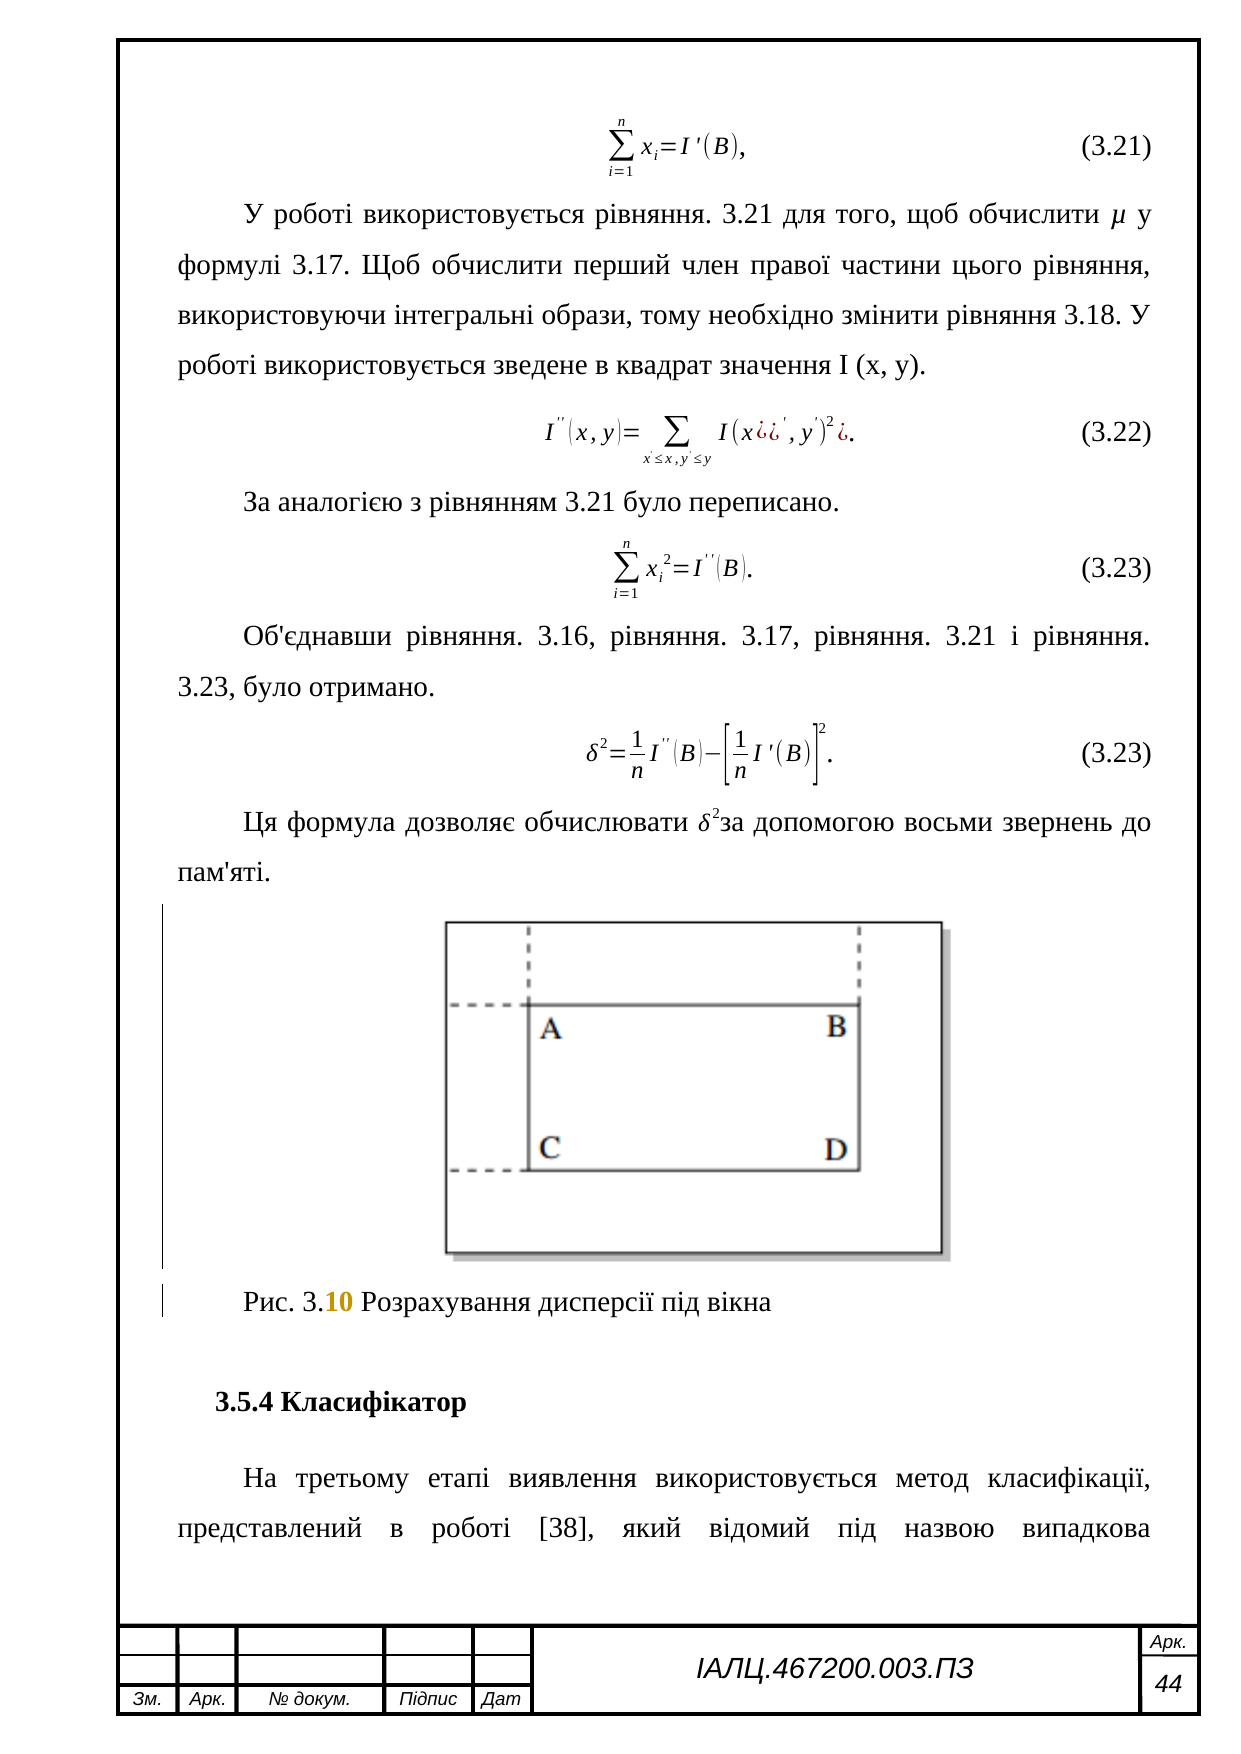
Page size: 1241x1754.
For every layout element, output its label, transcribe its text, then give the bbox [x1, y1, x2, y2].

text У роботі використовується рівняння. 3.21 для того, щоб обчислити µ у формулі 3.17. Щоб обчислити перший член правої частини цього рівняння, використовуючи інтегральні образи, тому необхідно змінити рівняння 3.18. У роботі використовується зведене в квадрат значення I (х, у). [177, 197, 1152, 381]
subtitle Класифікатор [215, 1384, 1152, 1418]
text Рис. 3.10 Розрахування дисперсії під вікна [177, 1284, 1152, 1317]
text . (3.23) [177, 719, 1152, 787]
text За аналогією з рівнянням 3.21 було переписано. [177, 484, 1152, 518]
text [177, 1460, 1152, 1544]
text Об'єднавши рівняння. 3.16, рівняння. 3.17, рівняння. 3.21 і рівняння. 3.23, було отримано. [177, 618, 1152, 702]
text . (3.23) [177, 534, 1152, 602]
text . (3.22) [177, 398, 1152, 467]
text , (3.21) [177, 112, 1152, 180]
text Ця формула дозволяє обчислювати за допомогою восьми звернень до пам'яті. [177, 804, 1152, 888]
picture [426, 904, 968, 1270]
